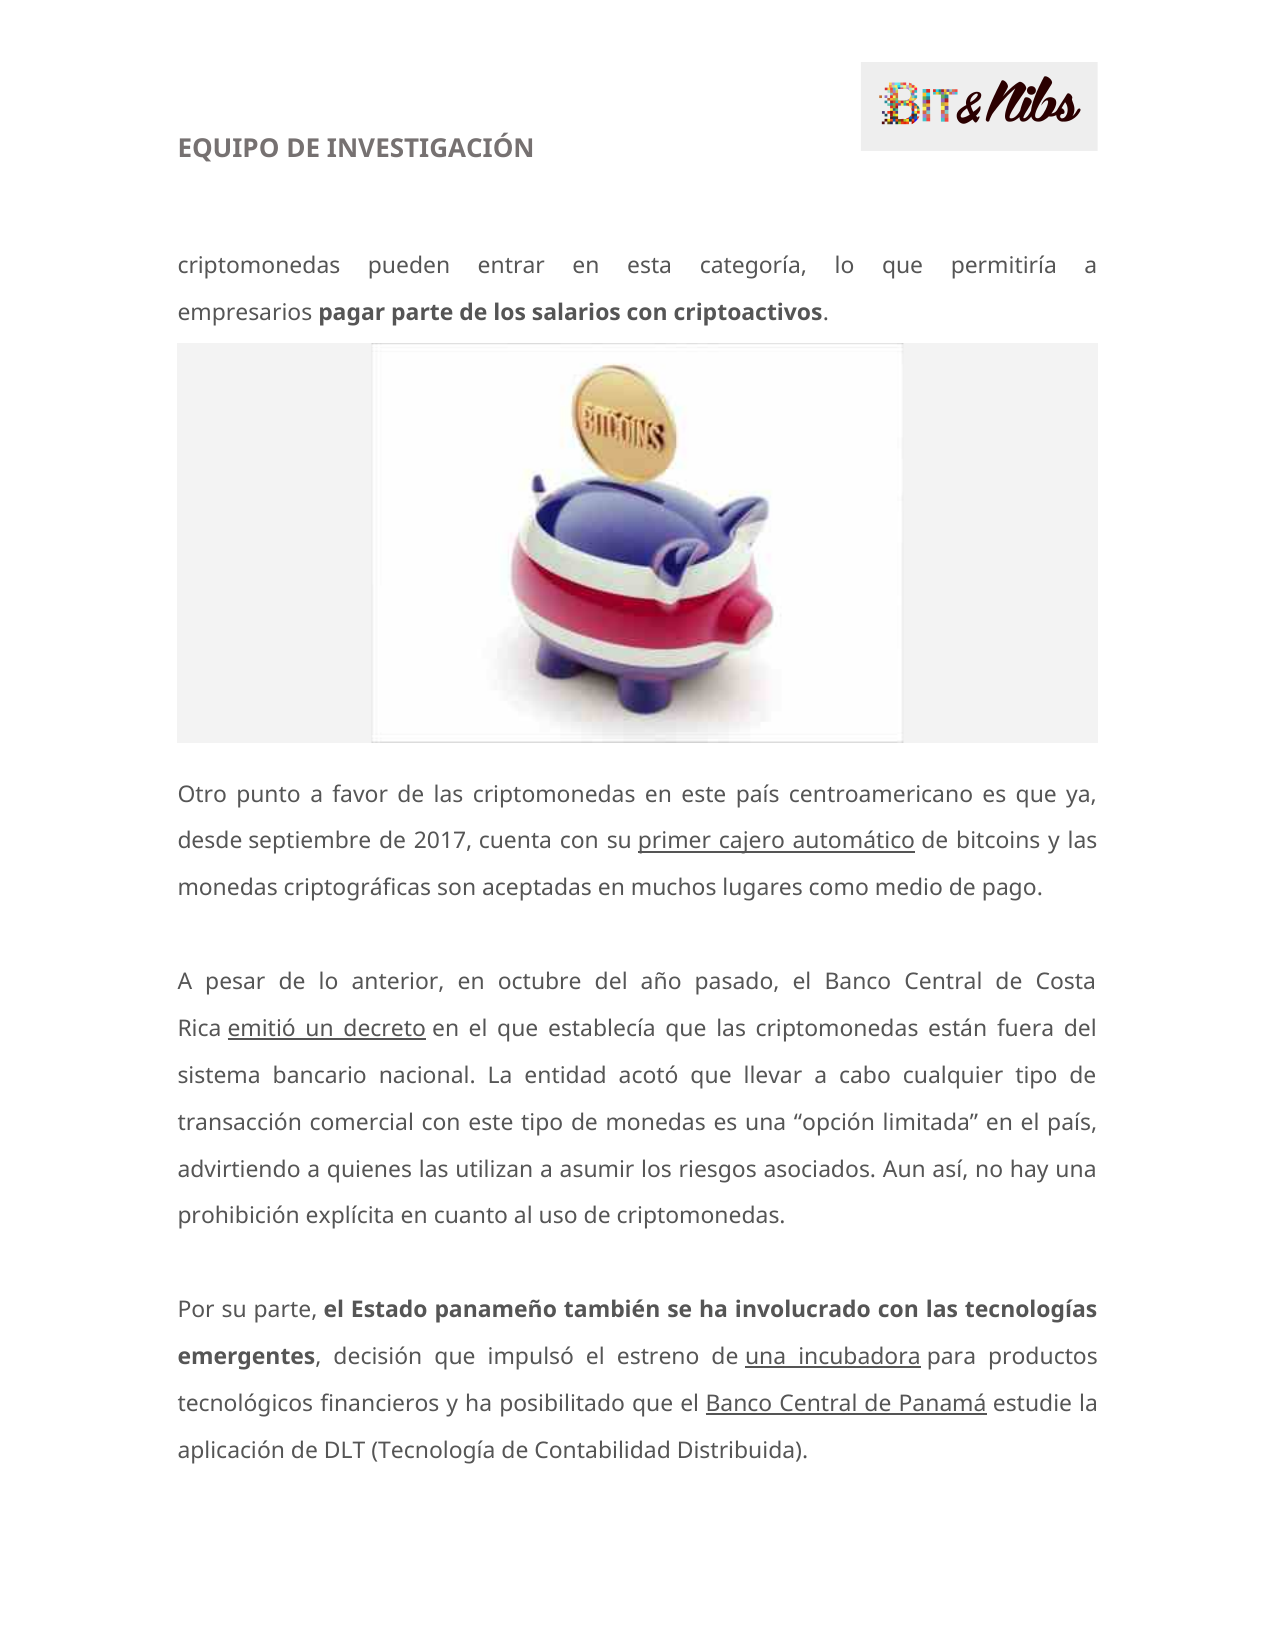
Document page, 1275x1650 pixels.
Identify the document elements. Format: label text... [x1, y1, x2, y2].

picture [860, 62, 1098, 151]
text A pesar de lo anterior, en octubre del año pasado, el Banco Central de Costa Rica emitió un decreto en el que establecía que las criptomonedas están fuera del sistema bancario nacional. La entidad acotó que llevar a cabo cualquier tipo de transacción comercial con este tipo de monedas es una “opción limitada” en el país, advirtiendo a quienes las utilizan a asumir los riesgos asociados. Aun así, no hay una prohibición explícita en cuanto al uso de criptomonedas. [177, 965, 1098, 1231]
picture [371, 343, 904, 743]
text Por su parte, el Estado panameño también se ha involucrado con las tecnologías emergentes, decisión que impulsó el estreno de una incubadora para productos tecnológicos financieros y ha posibilitado que el Banco Central de Panamá estudie la aplicación de DLT (Tecnología de Contabilidad Distribuida). [177, 1293, 1098, 1465]
text Otro punto a favor de las criptomonedas en este país centroamericano es que ya, desde septiembre de 2017, cuenta con su primer cajero automático de bitcoins y las monedas criptográficas son aceptadas en muchos lugares como medio de pago. [177, 778, 1098, 903]
